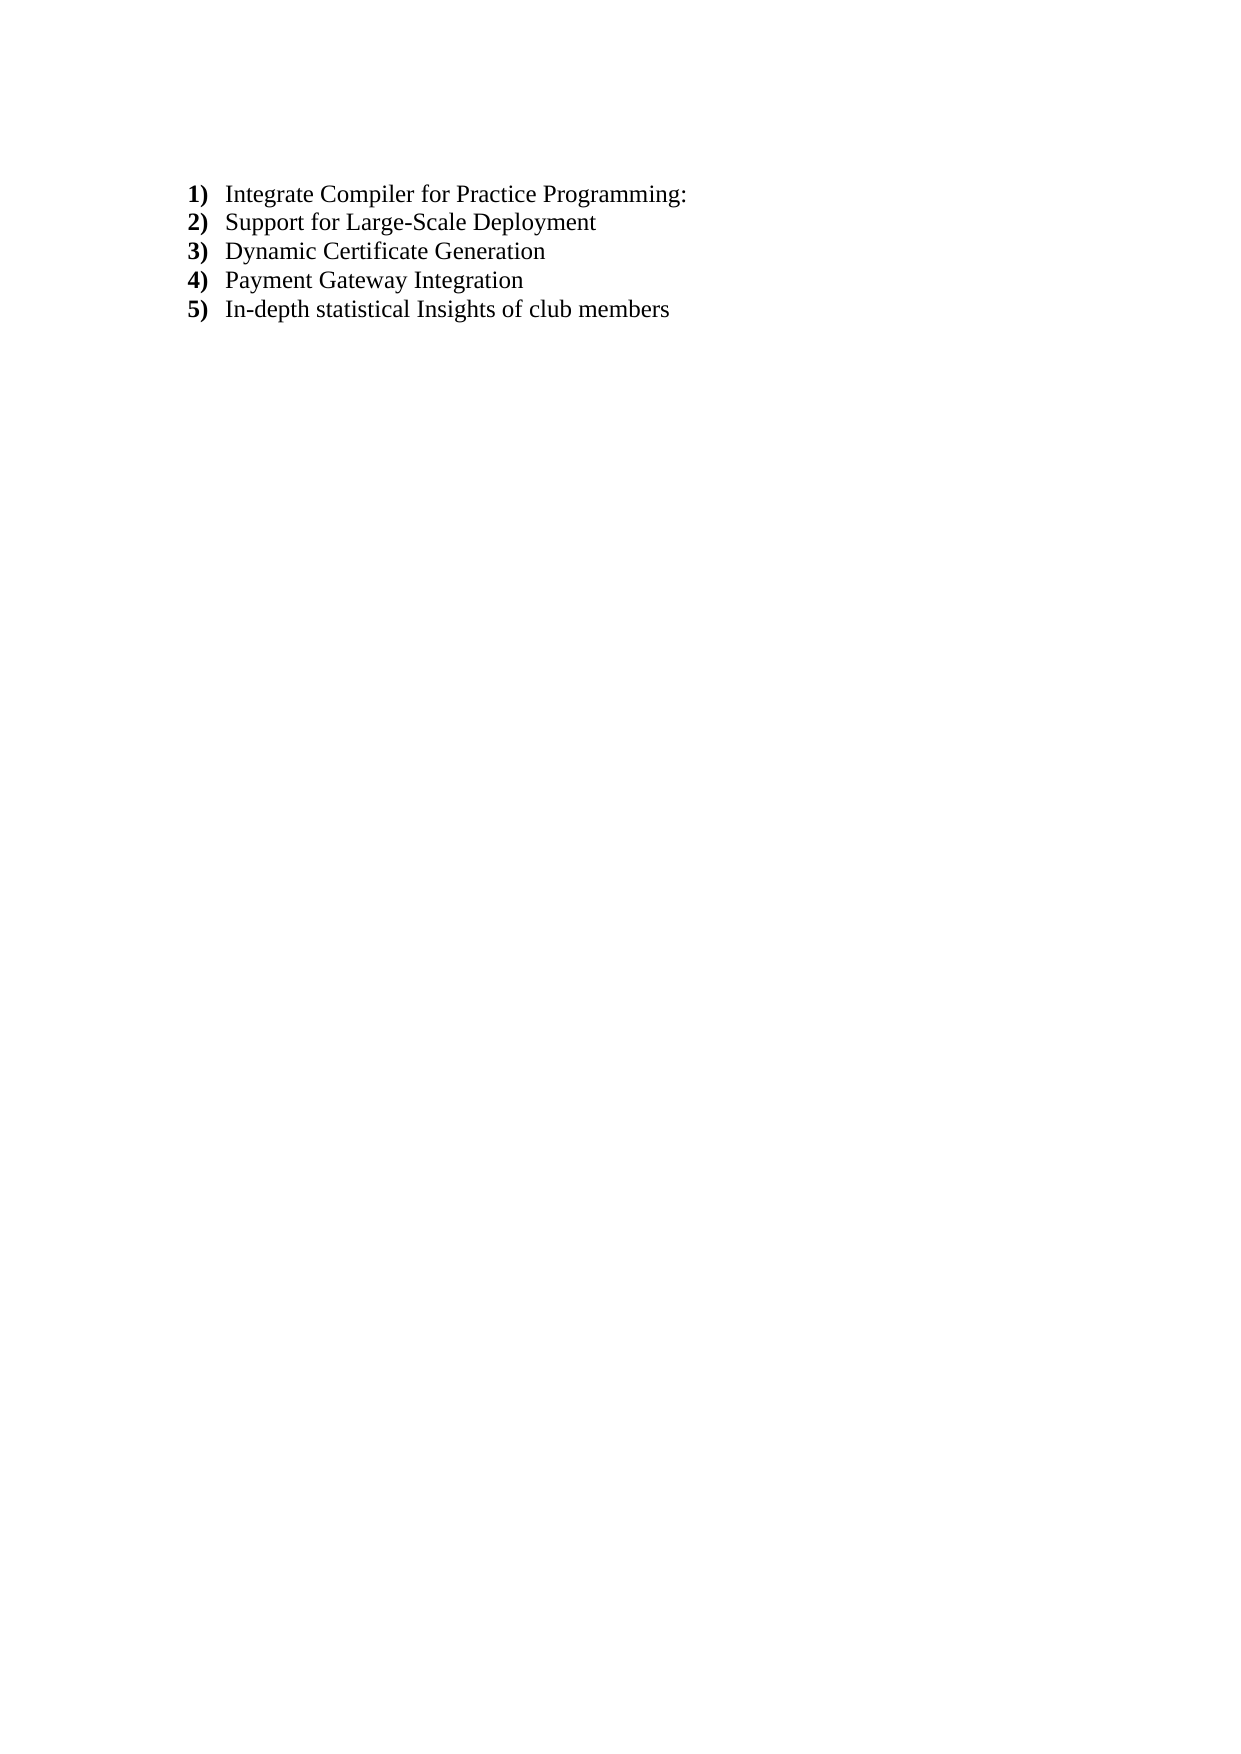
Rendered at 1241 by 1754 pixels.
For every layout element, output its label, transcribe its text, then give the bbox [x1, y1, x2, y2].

list Support for Large-Scale Deployment [187, 207, 1090, 236]
list Dynamic Certificate Generation [187, 236, 1090, 265]
list Integrate Compiler for Practice Programming: [187, 179, 1090, 207]
list Payment Gateway Integration [187, 265, 1090, 294]
list In-depth statistical Insights of club members [187, 294, 1090, 322]
